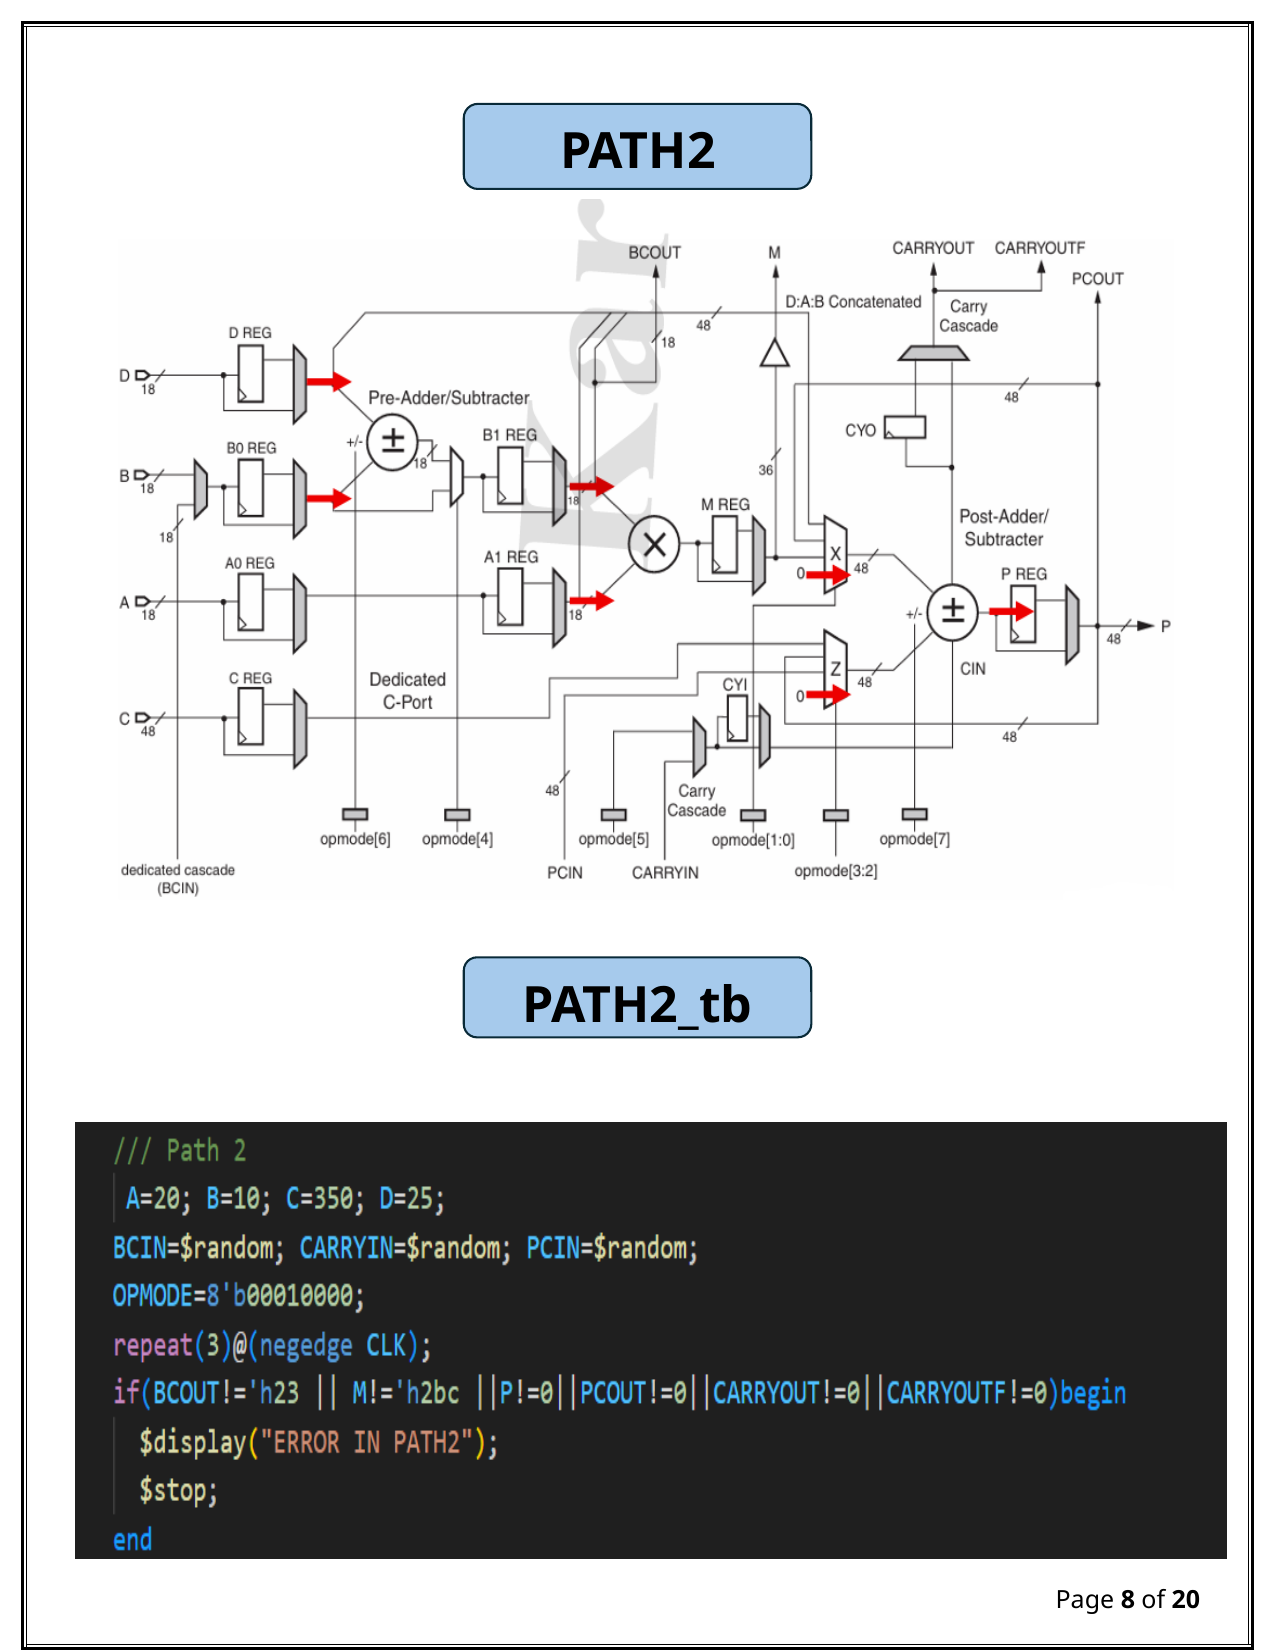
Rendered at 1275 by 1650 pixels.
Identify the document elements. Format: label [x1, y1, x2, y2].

picture [75, 1122, 1227, 1559]
picture [75, 199, 1200, 914]
